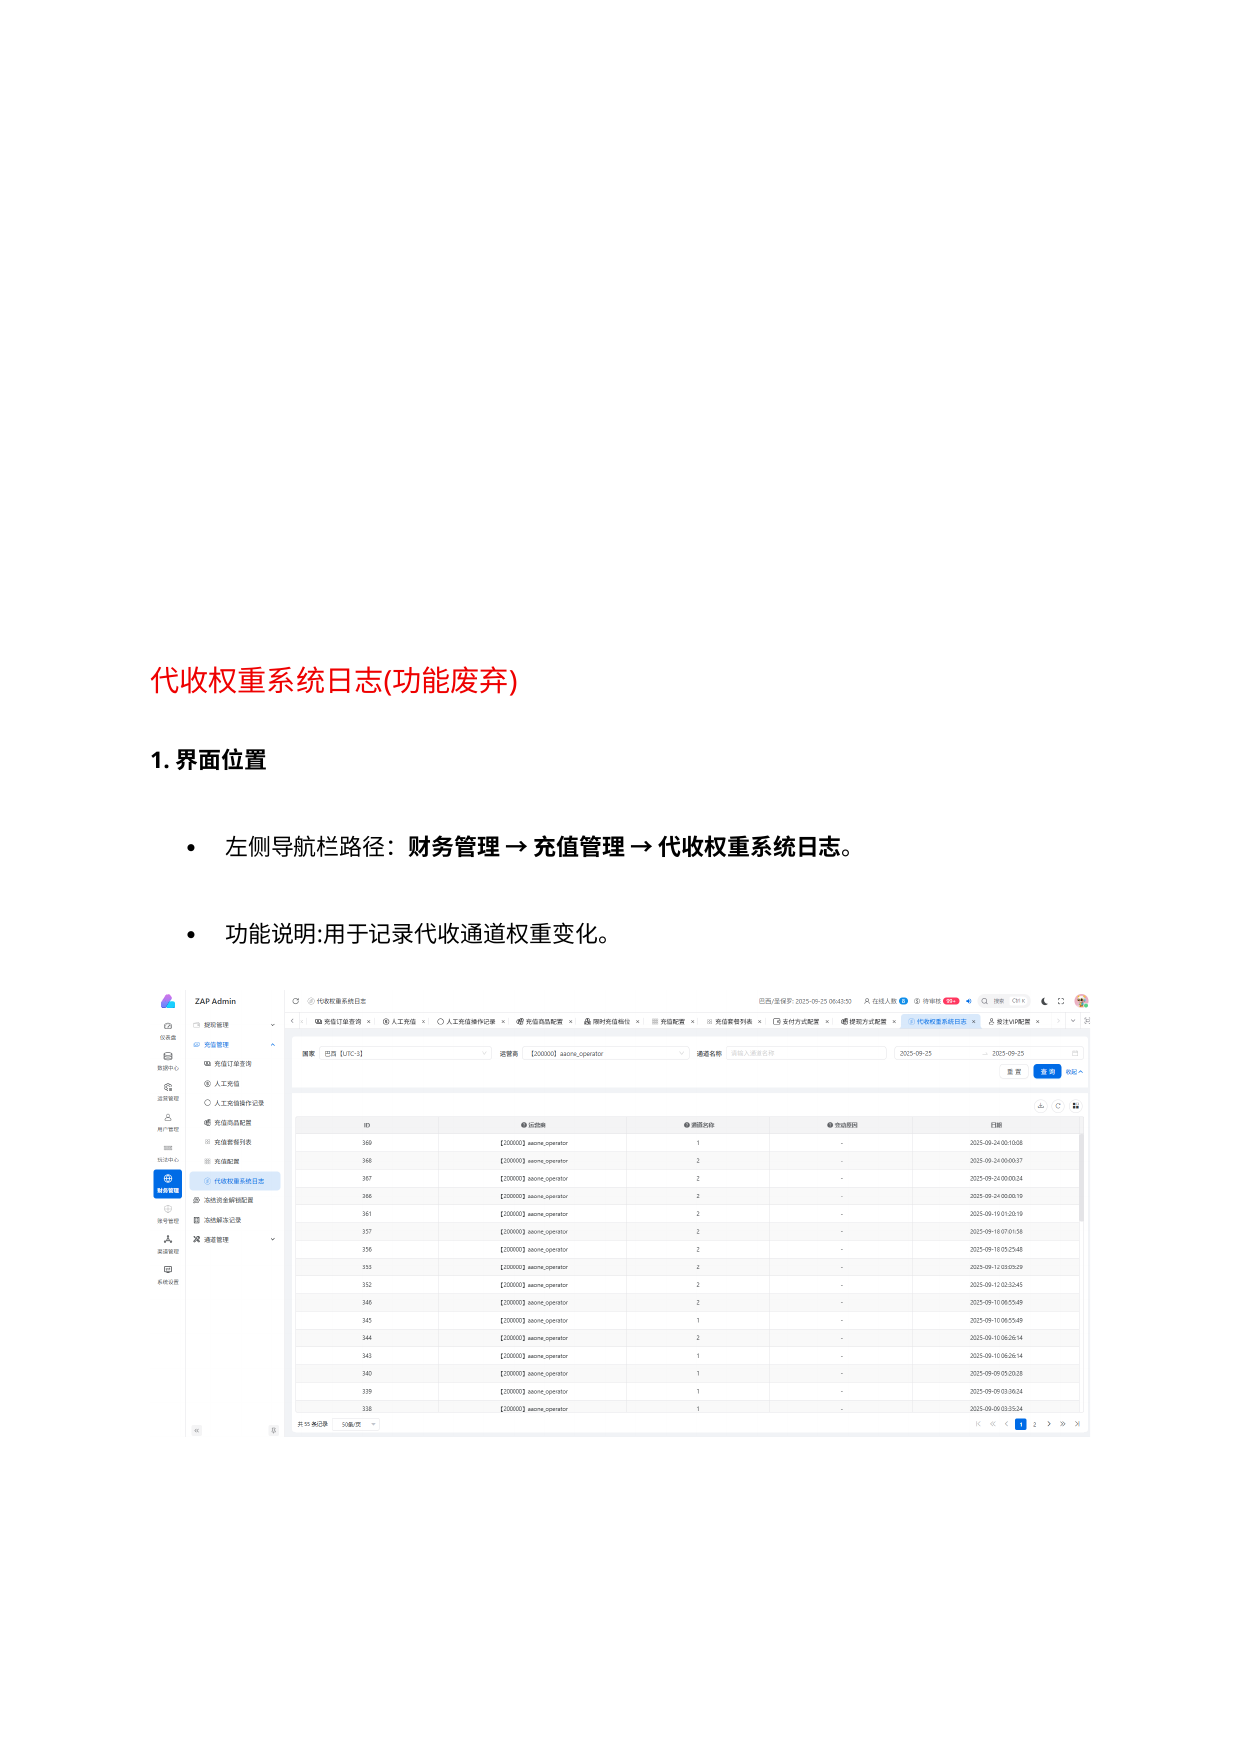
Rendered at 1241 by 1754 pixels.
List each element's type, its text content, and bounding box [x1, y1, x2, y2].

list 功能说明:用于记录代收通道权重变化。 [187, 899, 1090, 964]
list 左侧导航栏路径：财务管理 → 充值管理 → 代收权重系统日志。 [187, 813, 1090, 878]
subtitle 代收权重系统日志(功能废弃) [150, 647, 1090, 712]
picture [150, 990, 1091, 1437]
text 1. 界面位置 [150, 726, 1090, 791]
